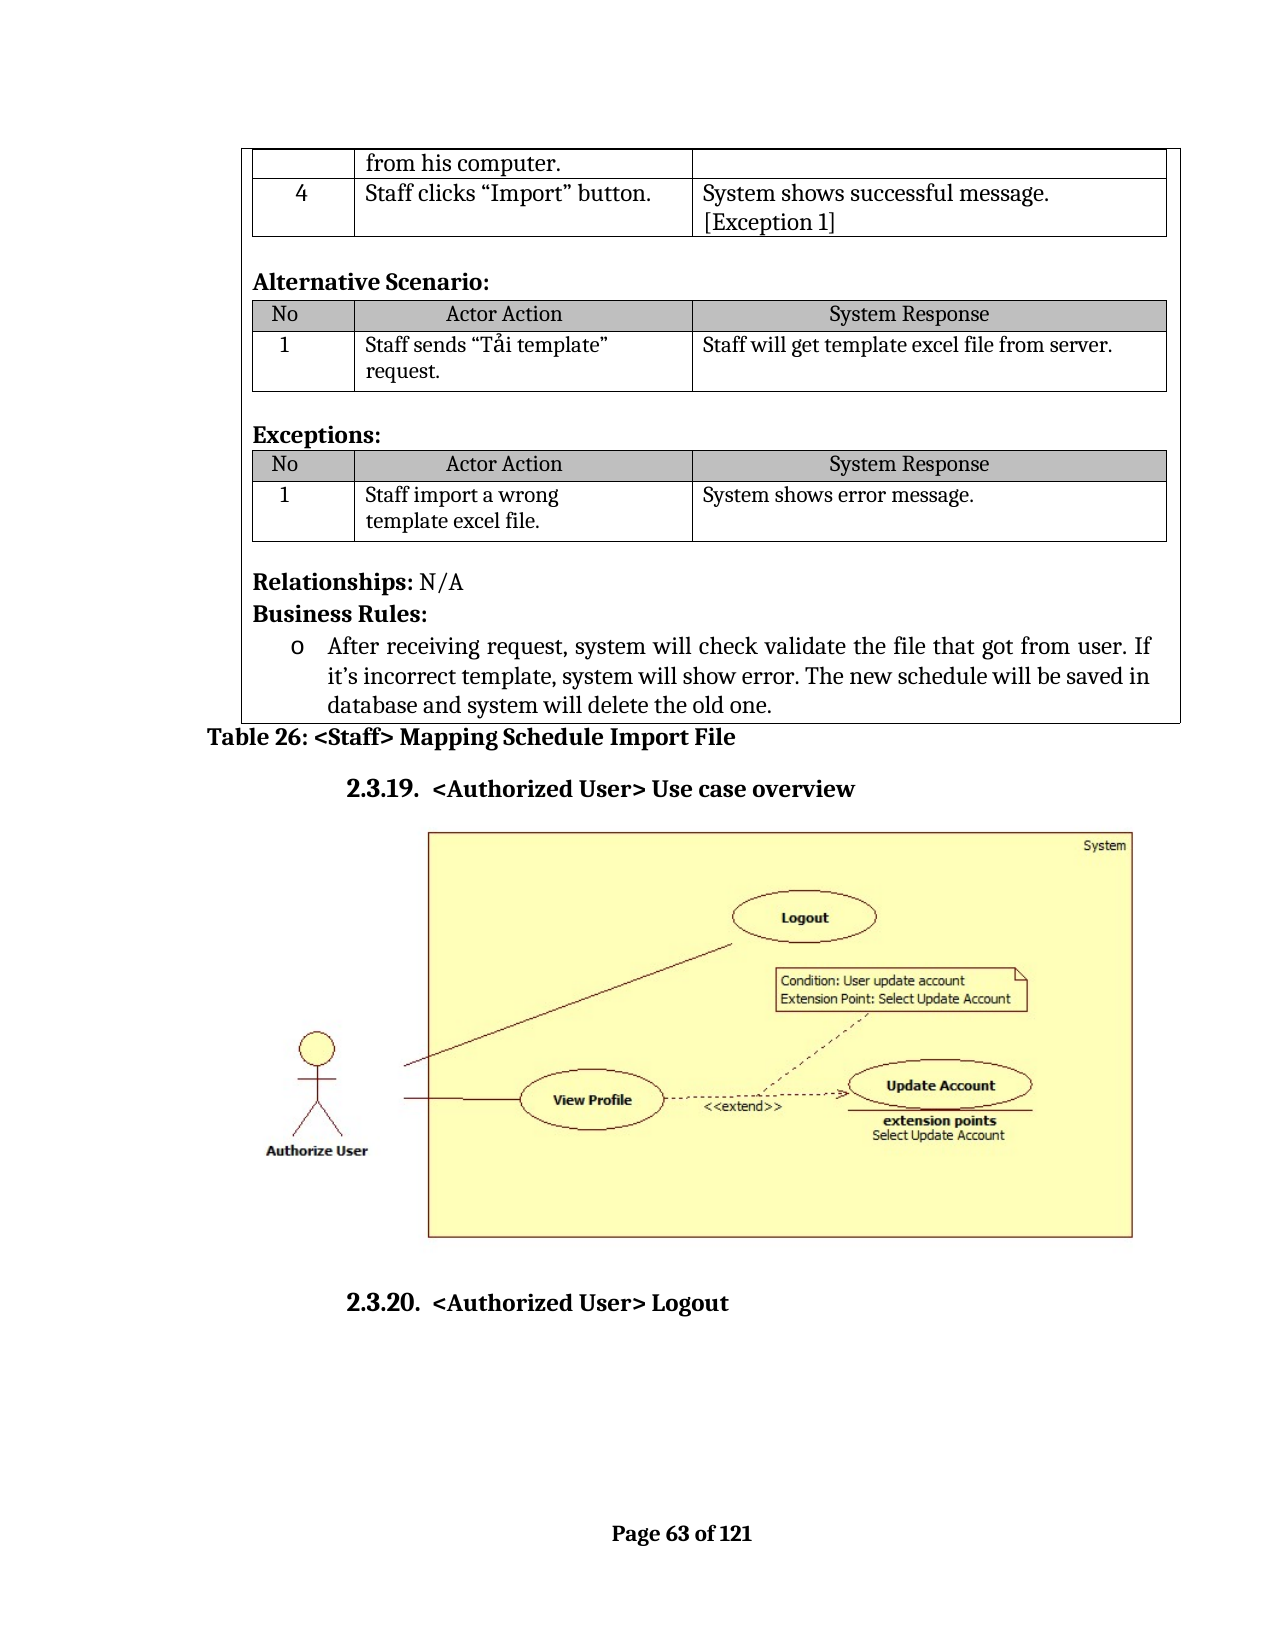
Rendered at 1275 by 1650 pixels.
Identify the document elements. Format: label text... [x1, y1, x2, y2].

list <Authorized User> Use case overview [346, 773, 1157, 804]
list <Authorized User> Logout [346, 1287, 1157, 1318]
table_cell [242, 149, 1180, 722]
picture [206, 808, 1157, 1262]
